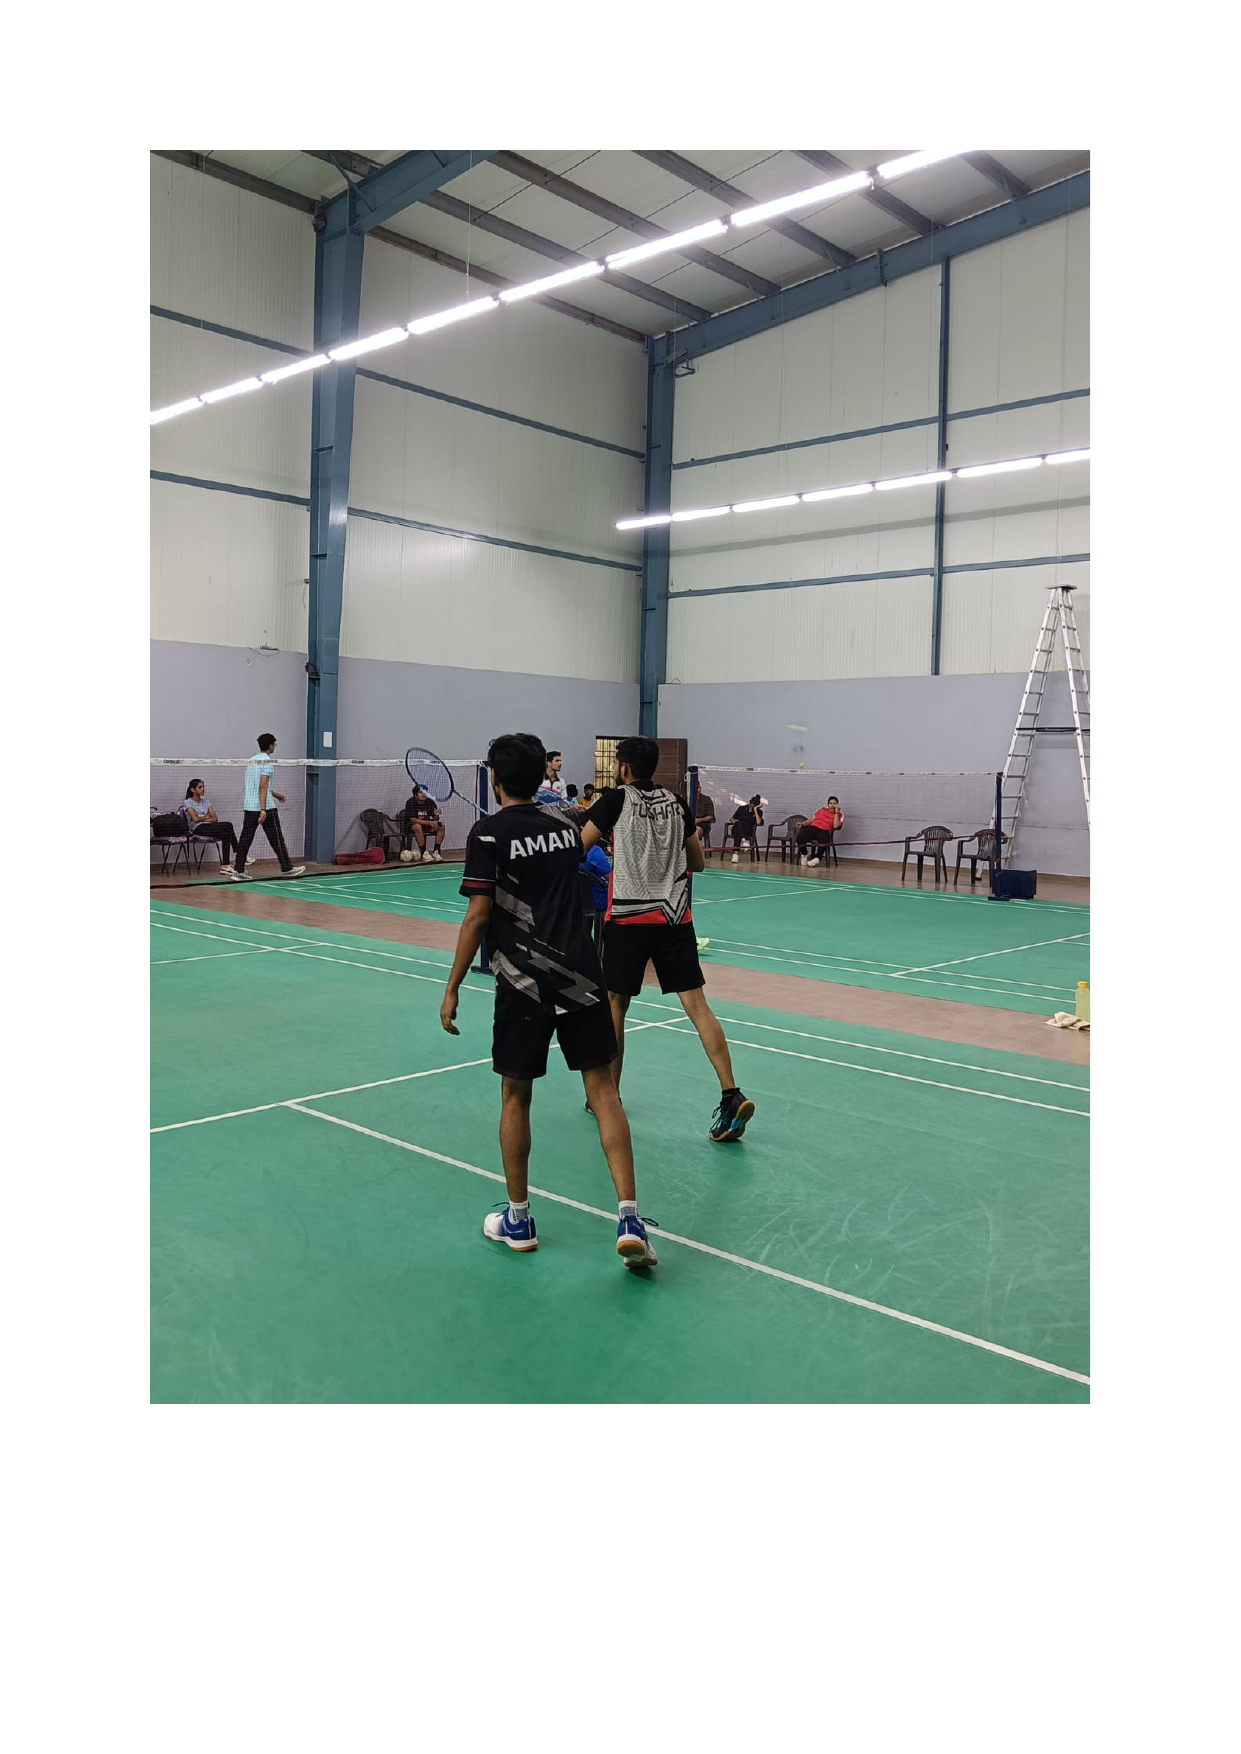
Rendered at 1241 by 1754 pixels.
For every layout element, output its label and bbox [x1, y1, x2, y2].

picture [150, 150, 1091, 1404]
